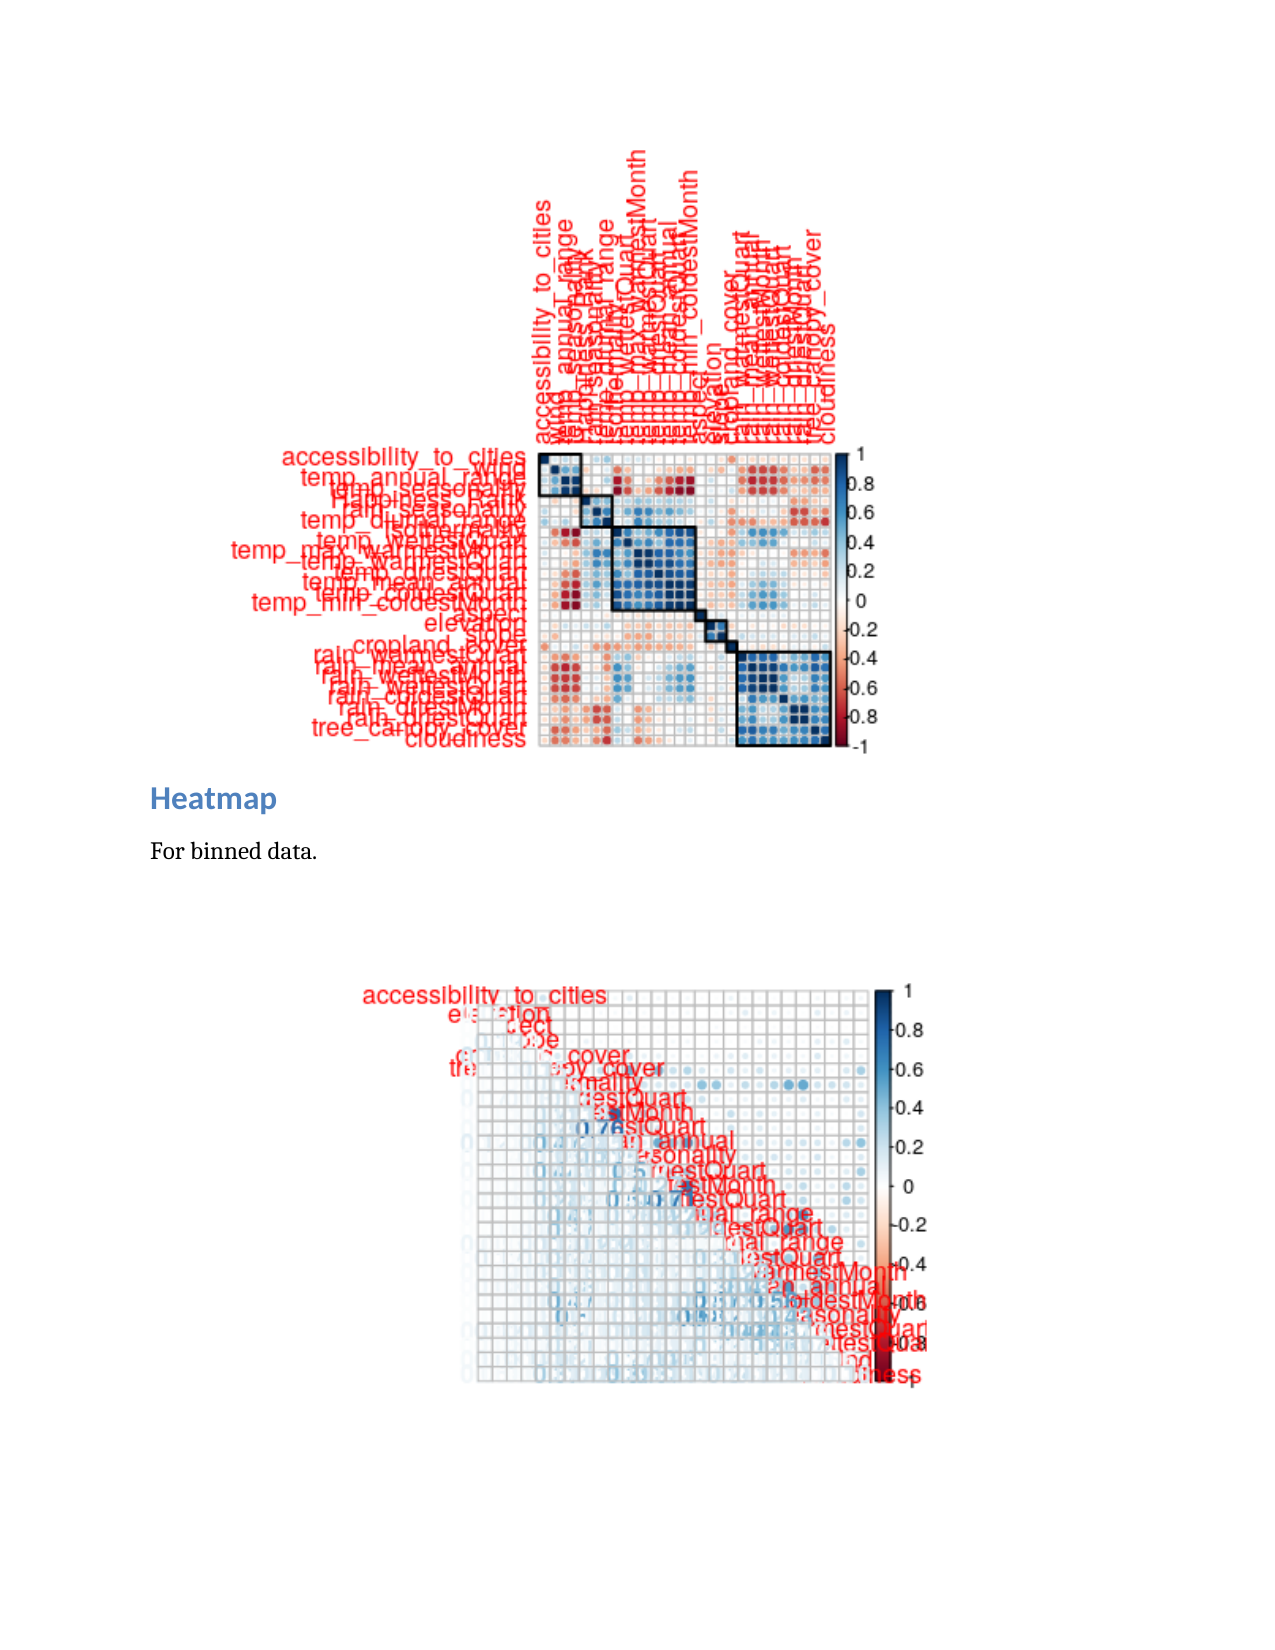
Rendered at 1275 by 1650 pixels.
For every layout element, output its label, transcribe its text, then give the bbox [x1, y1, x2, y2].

text For binned data. [150, 837, 1125, 865]
picture [168, 884, 927, 1491]
subtitle Heatmap [150, 777, 1125, 818]
picture [168, 150, 927, 757]
